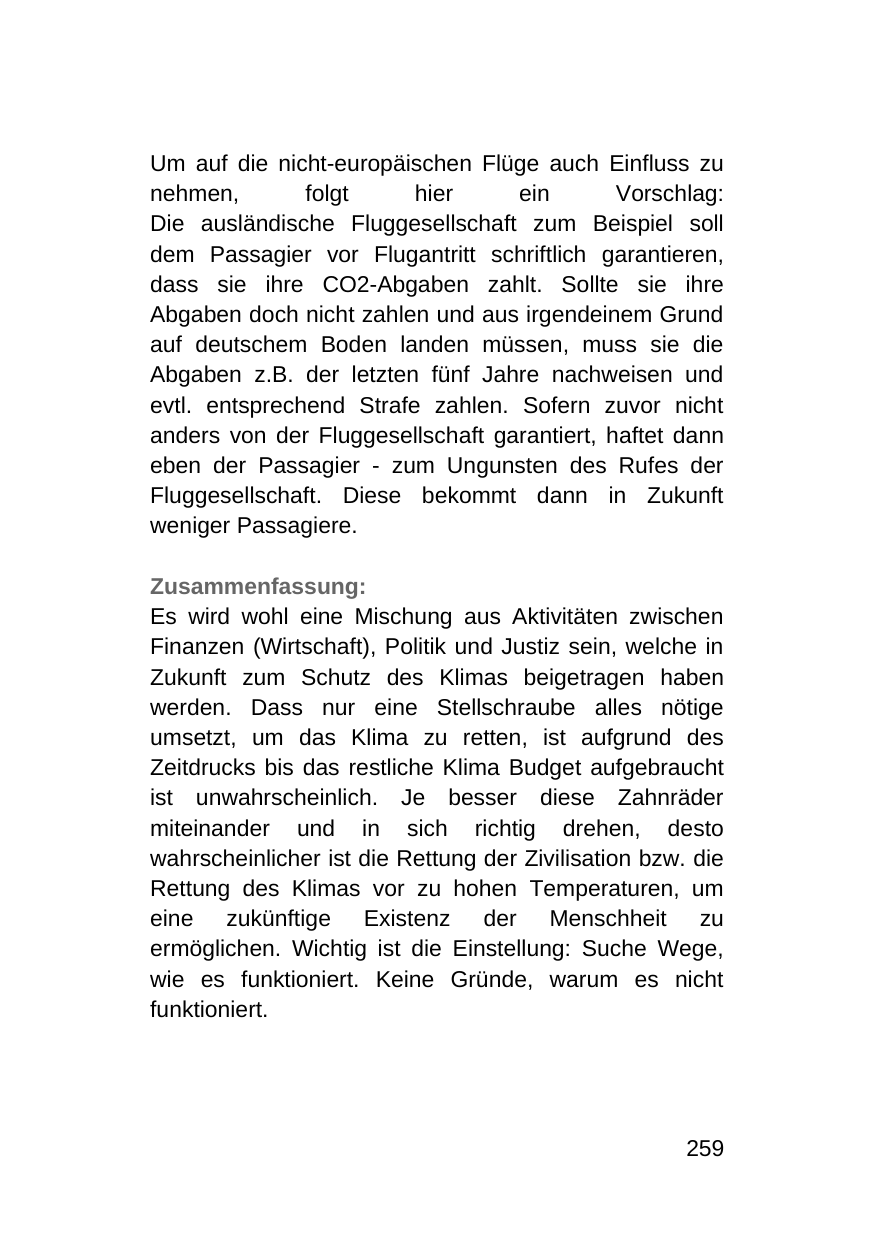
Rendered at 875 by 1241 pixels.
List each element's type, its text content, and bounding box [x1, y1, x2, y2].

text Zusammenfassung: [150, 543, 724, 599]
text Um auf die nicht-europäischen Flüge auch Einfluss zu nehmen, folgt hier ein Vorschlag: Die ausländische Fluggesellschaft zum Beispiel soll dem Passagier vor Flugantritt schriftlich garantieren, dass sie ihre CO2-Abgaben zahlt. Sollte sie ihre Abgaben doch nicht zahlen und aus irgendeinem Grund auf deutschem Boden landen müssen, muss sie die Abgaben z.B. der letzten fünf Jahre nachweisen und evtl. entsprechend Strafe zahlen. Sofern zuvor nicht anders von der Fluggesellschaft garantiert, haftet dann eben der Passagier - zum Ungunsten des Rufes der Fluggesellschaft. Diese bekommt dann in Zukunft weniger Passagiere. [150, 150, 724, 539]
text Es wird wohl eine Mischung aus Aktivitäten zwischen Finanzen (Wirtschaft), Politik und Justiz sein, welche in Zukunft zum Schutz des Klimas beigetragen haben werden. Dass nur eine Stellschraube alles nötige umsetzt, um das Klima zu retten, ist aufgrund des Zeitdrucks bis das restliche Klima Budget aufgebraucht ist unwahrscheinlich. Je besser diese Zahnräder miteinander und in sich richtig drehen, desto wahrscheinlicher ist die Rettung der Zivilisation bzw. die Rettung des Klimas vor zu hohen Temperaturen, um eine zukünftige Existenz der Menschheit zu ermöglichen. Wichtig ist die Einstellung: Suche Wege, wie es funktioniert. Keine Gründe, warum es nicht funktioniert. [150, 603, 724, 1022]
